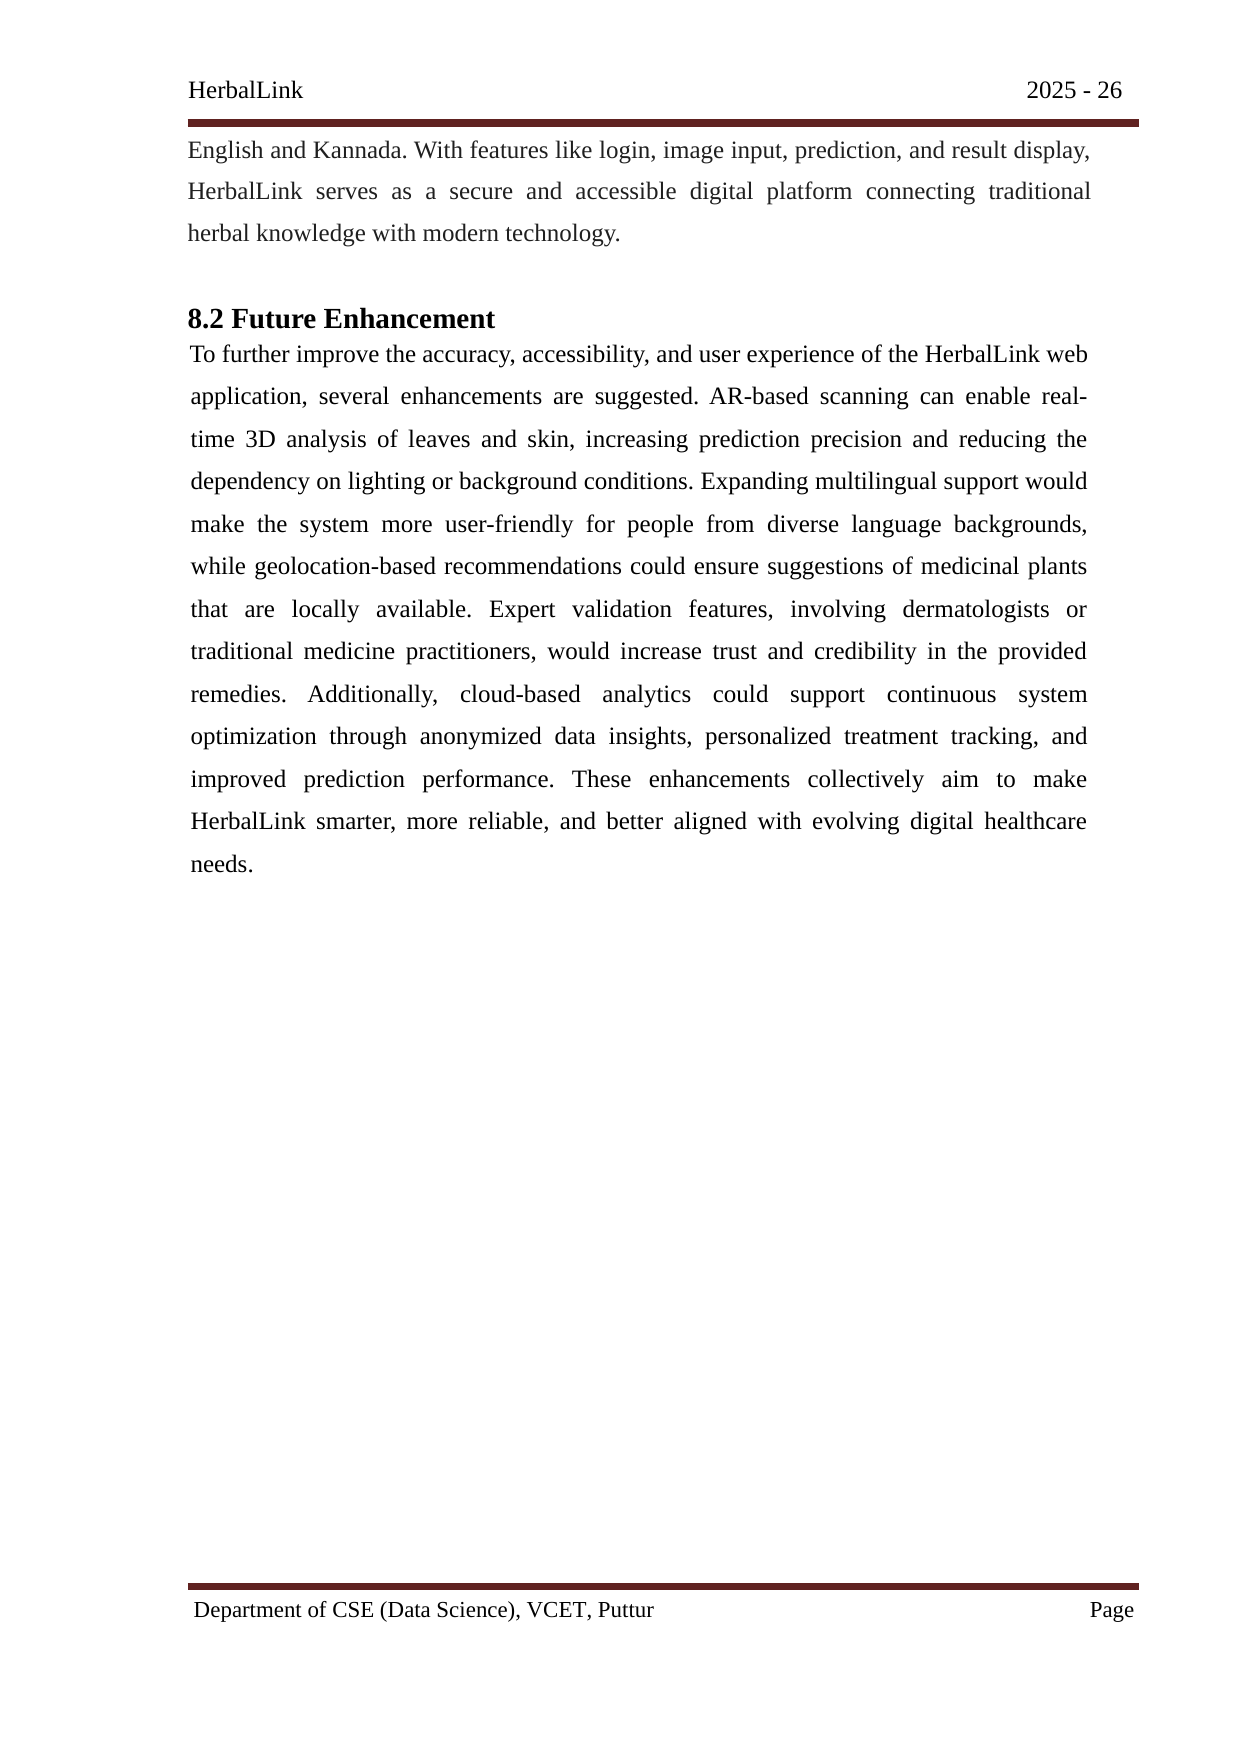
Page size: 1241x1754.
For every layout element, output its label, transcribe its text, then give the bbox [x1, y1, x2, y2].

subtitle 8.2 Future Enhancement [187, 301, 1090, 335]
text To further improve the accuracy, accessibility, and user experience of the HerbalLink web application, several enhancements are suggested. AR-based scanning can enable real-time 3D analysis of leaves and skin, increasing prediction precision and reducing the dependency on lighting or background conditions. Expanding multilingual support would make the system more user-friendly for people from diverse language backgrounds, while geolocation-based recommendations could ensure suggestions of medicinal plants that are locally available. Expert validation features, involving dermatologists or traditional medicine practitioners, would increase trust and credibility in the provided remedies. Additionally, cloud-based analytics could support continuous system optimization through anonymized data insights, personalized treatment tracking, and improved prediction performance. These enhancements collectively aim to make HerbalLink smarter, more reliable, and better aligned with evolving digital healthcare needs. [189, 339, 1088, 877]
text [186, 135, 1092, 247]
